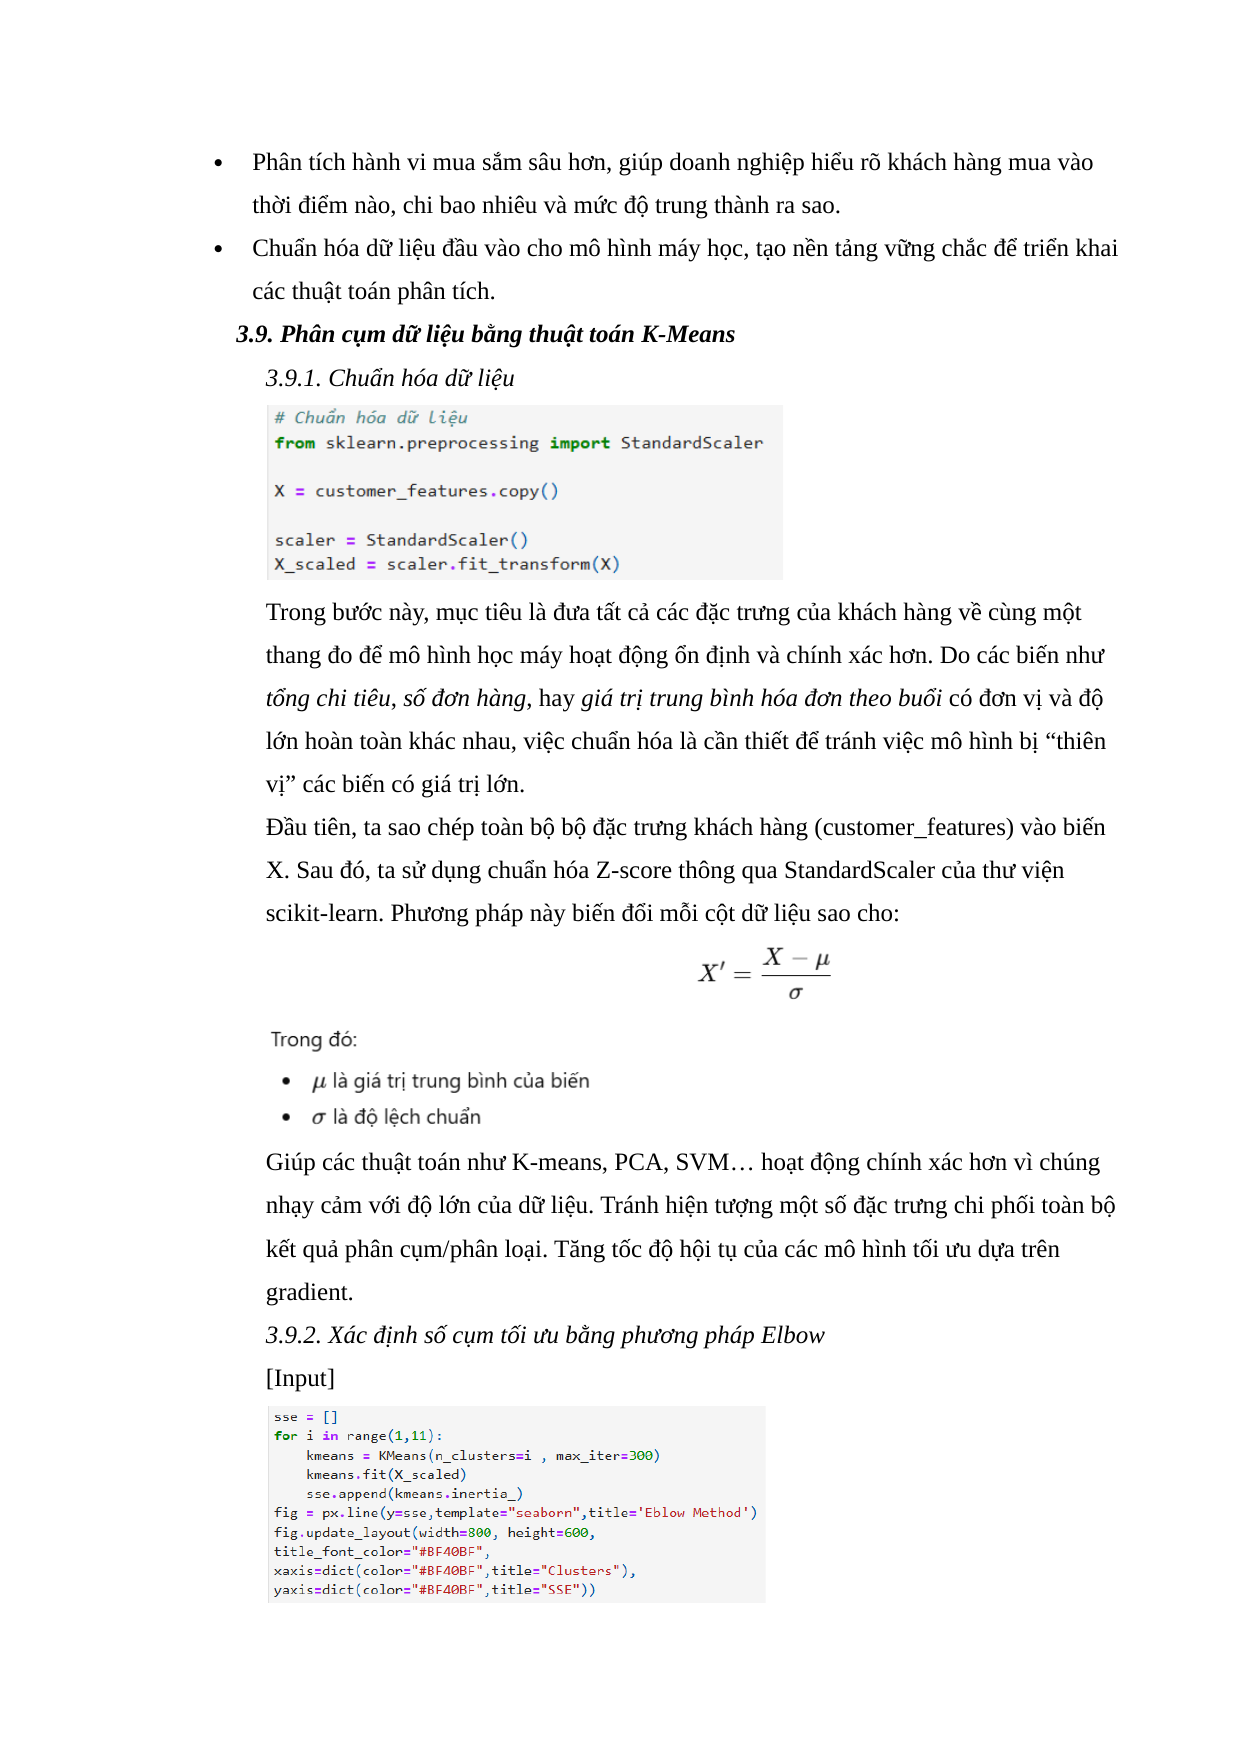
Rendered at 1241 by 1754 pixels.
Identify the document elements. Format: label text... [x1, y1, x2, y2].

list [Input] [266, 1363, 1122, 1392]
list Đầu tiên, ta sao chép toàn bộ bộ đặc trưng khách hàng (customer_features) vào biến X. Sau đó, ta sử dụng chuẩn hóa Z-score thông qua StandardScaler của thư viện scikit-learn. Phương pháp này biến đổi mỗi cột dữ liệu sao cho: [266, 812, 1122, 927]
list Trong bước này, mục tiêu là đưa tất cả các đặc trưng của khách hàng về cùng một thang đo để mô hình học máy hoạt động ổn định và chính xác hơn. Do các biến như tổng chi tiêu, số đơn hàng, hay giá trị trung bình hóa đơn theo buổi có đơn vị và độ lớn hoàn toàn khác nhau, việc chuẩn hóa là cần thiết để tránh việc mô hình bị “thiên vị” các biến có giá trị lớn. [266, 597, 1122, 798]
list 3.9.2. Xác định số cụm tối ưu bằng phương pháp Elbow [266, 1320, 1122, 1349]
picture [265, 405, 784, 580]
picture [265, 1406, 766, 1603]
list 3.9. Phân cụm dữ liệu bằng thuật toán K-Means [236, 319, 1122, 348]
list Chuẩn hóa dữ liệu đầu vào cho mô hình máy học, tạo nền tảng vững chắc để triển khai các thuật toán phân tích. [214, 233, 1122, 305]
picture [265, 941, 840, 1131]
list Giúp các thuật toán như K-means, PCA, SVM… hoạt động chính xác hơn vì chúng nhạy cảm với độ lớn của dữ liệu. Tránh hiện tượng một số đặc trưng chi phối toàn bộ kết quả phân cụm/phân loại. Tăng tốc độ hội tụ của các mô hình tối ưu dựa trên gradient. [266, 1147, 1122, 1306]
list 3.9.1. Chuẩn hóa dữ liệu [266, 363, 1122, 391]
list Phân tích hành vi mua sắm sâu hơn, giúp doanh nghiệp hiểu rõ khách hàng mua vào thời điểm nào, chi bao nhiêu và mức độ trung thành ra sao. [214, 147, 1122, 219]
